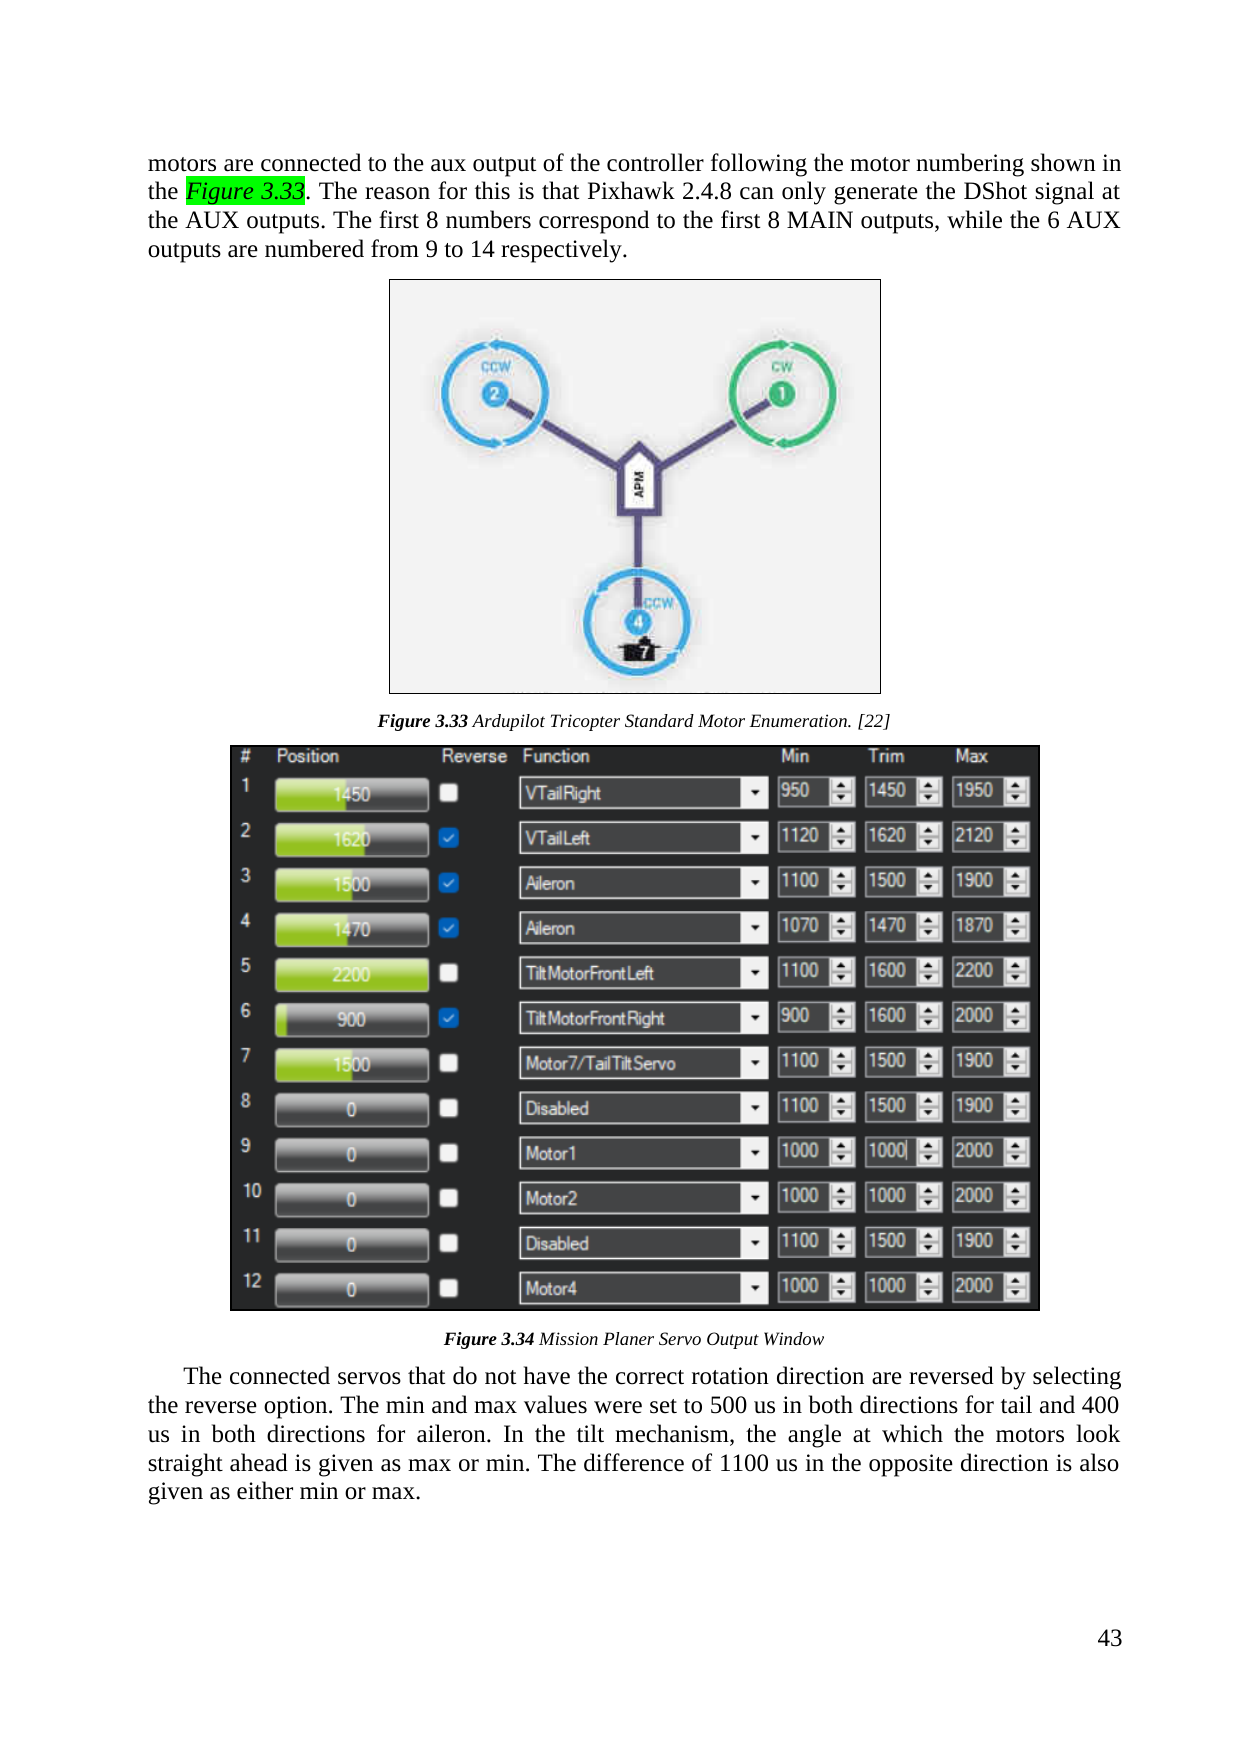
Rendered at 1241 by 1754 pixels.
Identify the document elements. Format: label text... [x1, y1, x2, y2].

text The connected servos that do not have the correct rotation direction are reversed by selecting the reverse option. The min and max values were set to 500 us in both directions for tail and 400 us in both directions for aileron. In the tilt mechanism, the angle at which the motors look straight ahead is given as max or min. The difference of 1100 us in the opposite direction is also given as either min or max. [148, 1361, 1122, 1505]
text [148, 148, 1122, 263]
picture [390, 280, 880, 693]
text Figure 3.3 Ardupilot Tricopter Standard Motor Enumeration. [148, 710, 1122, 732]
picture [232, 747, 1038, 1309]
